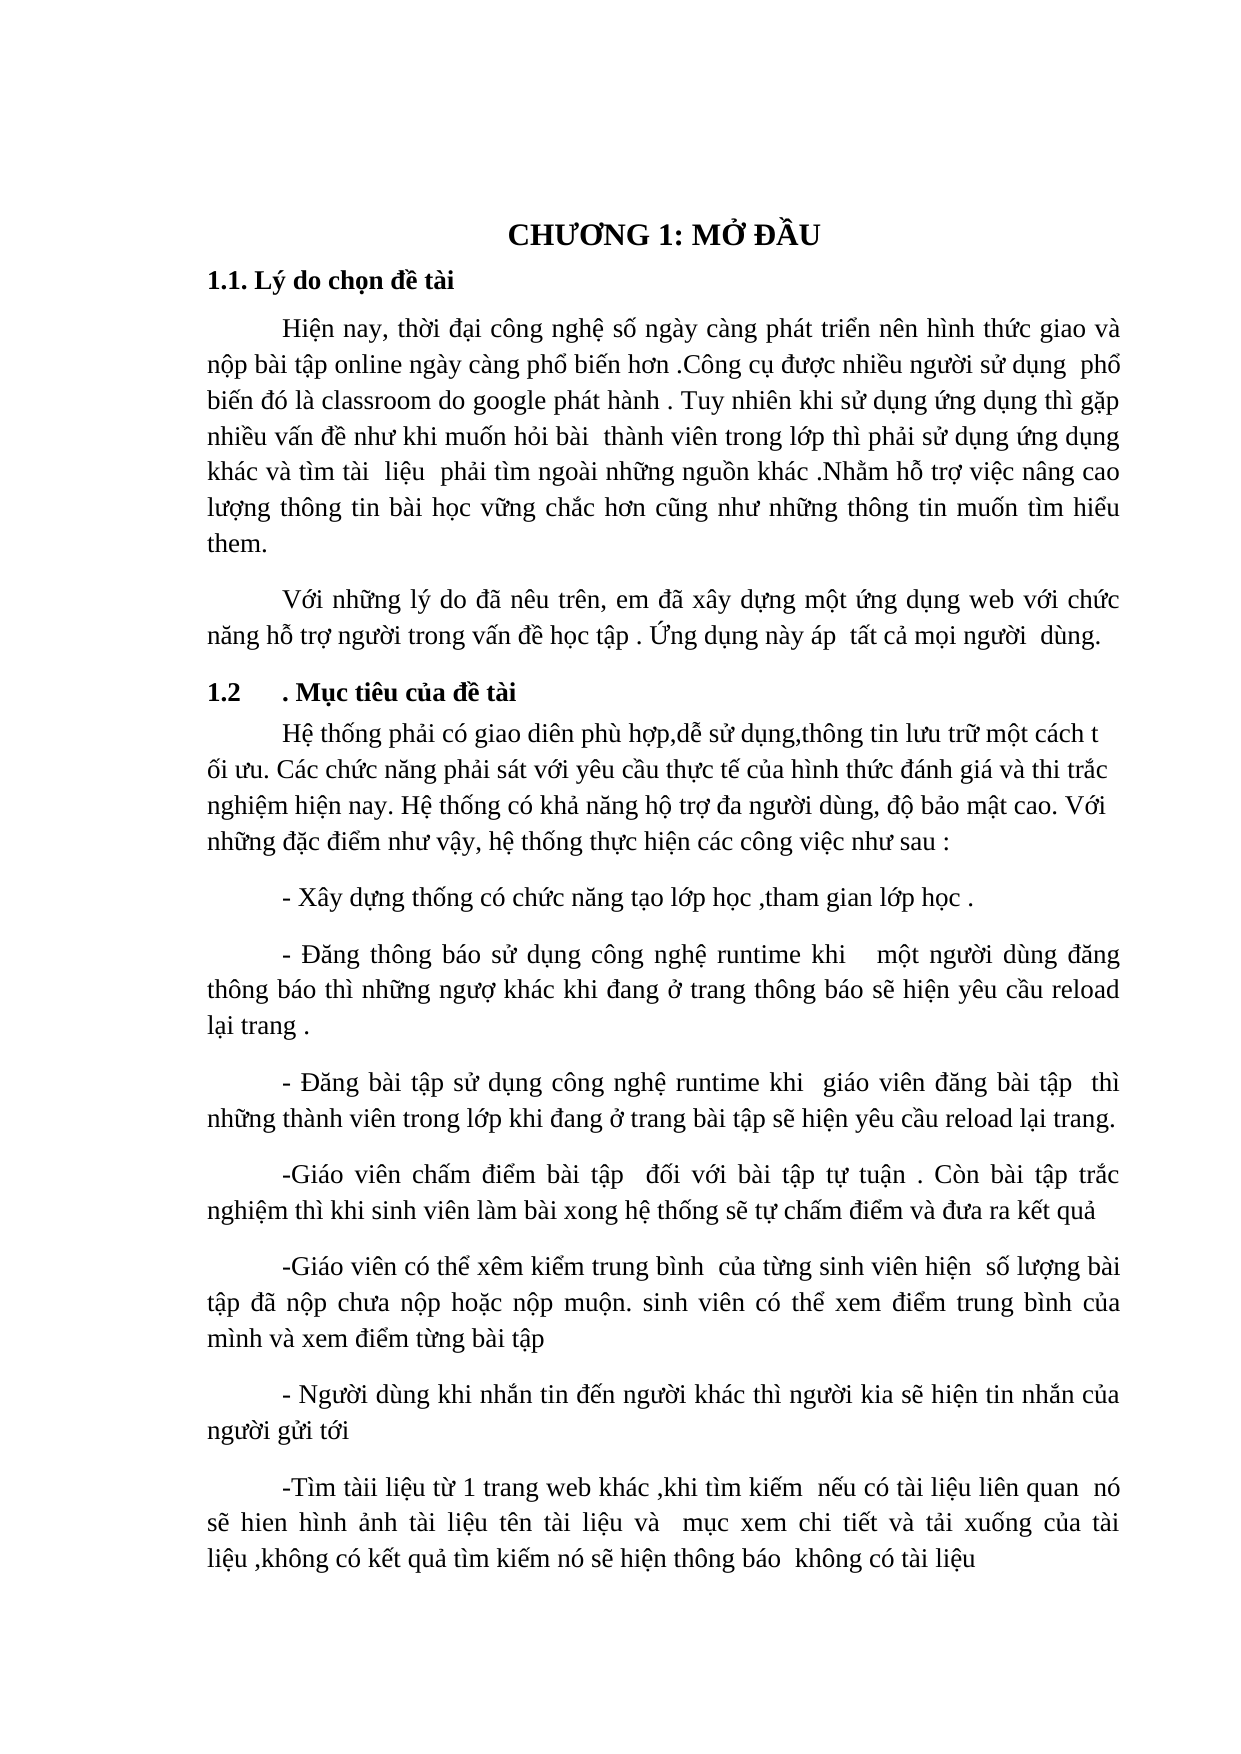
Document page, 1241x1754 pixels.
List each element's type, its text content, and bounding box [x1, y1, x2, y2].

subtitle CHƯƠNG 1: MỞ ĐẦU [207, 217, 1122, 253]
text -Giáo viên có thể xêm kiểm trung bình của từng sinh viên hiện số lượng bài tập đã nộp chưa nộp hoặc nộp muộn. sinh viên có thể xem điểm trung bình của mình và xem điểm từng bài tập [207, 1251, 1122, 1353]
text -Giáo viên chấm điểm bài tập đối với bài tập tự tuận . Còn bài tập trắc nghiệm thì khi sinh viên làm bài xong hệ thống sẽ tự chấm điểm và đưa ra kết quả [207, 1158, 1122, 1225]
text Hệ thống phải có giao diên phù hợp,dễ sử dụng,thông tin lưu trữ một cách t ối ưu. Các chức năng phải sát với yêu cầu thực tế của hình thức đánh giá và thi trắc nghiệm hiện nay. Hệ thống có khả năng hộ trợ đa người dùng, độ bảo mật cao. Với những đặc điểm như vậy, hệ thống thực hiện các công việc như sau : [207, 718, 1122, 856]
text - Đăng bài tập sử dụng công nghệ runtime khi giáo viên đăng bài tập thì những thành viên trong lớp khi đang ở trang bài tập sẽ hiện yêu cầu reload lại trang. [207, 1066, 1122, 1133]
subtitle . Mục tiêu của đề tài [207, 676, 1122, 707]
text -Tìm tàii liệu từ 1 trang web khác ,khi tìm kiếm nếu có tài liệu liên quan nó sẽ hien hình ảnh tài liệu tên tài liệu và mục xem chi tiết và tải xuống của tài liệu ,không có kết quả tìm kiếm nó sẽ hiện thông báo không có tài liệu [207, 1471, 1122, 1573]
text - Đăng thông báo sử dụng công nghệ runtime khi một người dùng đăng thông báo thì những ngượ khác khi đang ở trang thông báo sẽ hiện yêu cầu reload lại trang . [207, 938, 1122, 1041]
text Với những lý do đã nêu trên, em đã xây dựng một ứng dụng web với chức năng hỗ trợ người trong vấn đề học tập . Ứng dụng này áp tất cả mọi người dùng. [207, 583, 1122, 650]
text Hiện nay, thời đại công nghệ số ngày càng phát triển nên hình thức giao và nộp bài tập online ngày càng phổ biến hơn .Công cụ được nhiều người sử dụng phổ biến đó là classroom do google phát hành . Tuy nhiên khi sử dụng ứng dụng thì gặp nhiều vấn đề như khi muốn hỏi bài thành viên trong lớp thì phải sử dụng ứng dụng khác và tìm tài liệu phải tìm ngoài những nguồn khác .Nhằm hỗ trợ việc nâng cao lượng thông tin bài học vững chắc hơn cũng như những thông tin muốn tìm hiểu them. [207, 312, 1122, 558]
text - Xây dựng thống có chức năng tạo lớp học ,tham gian lớp học . [207, 881, 1122, 912]
text - Người dùng khi nhắn tin đến người khác thì người kia sẽ hiện tin nhắn của người gửi tới [207, 1378, 1122, 1445]
list 1.1. Lý do chọn đề tài [207, 264, 1122, 295]
